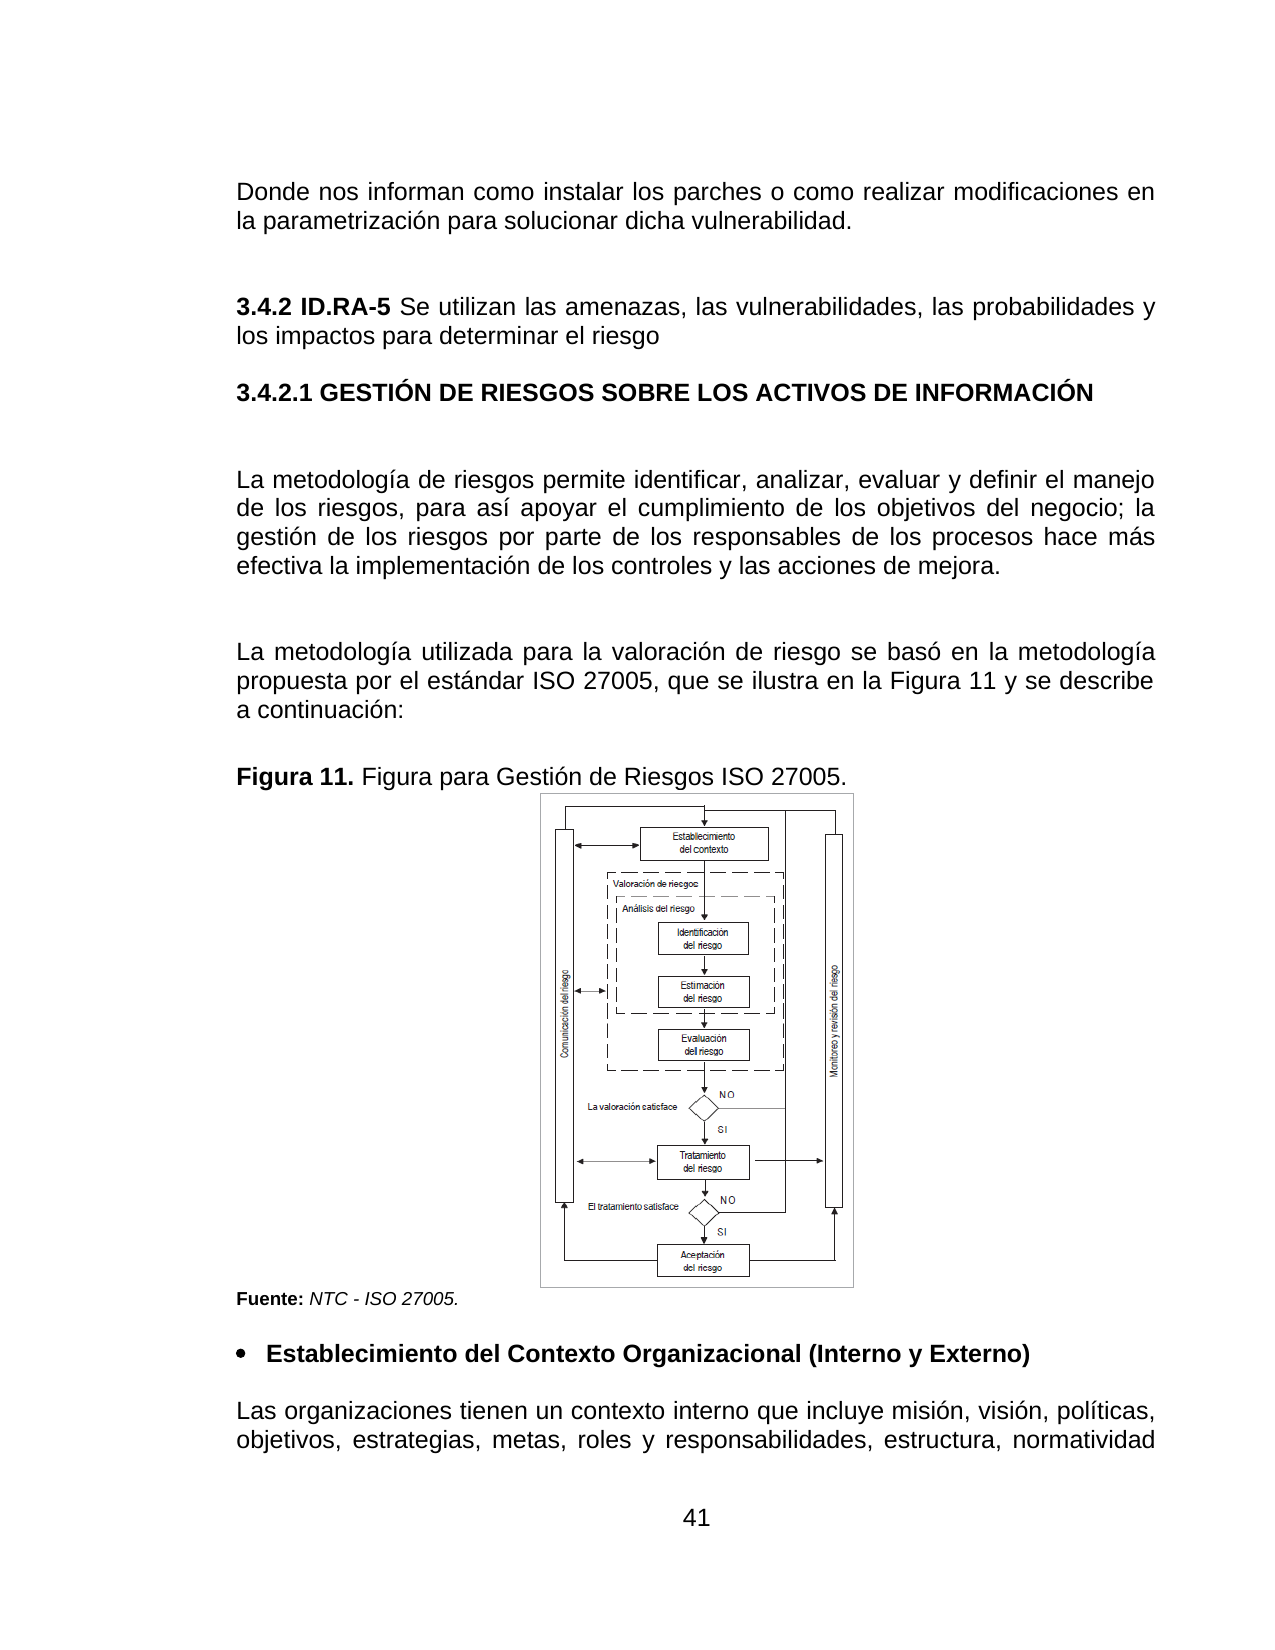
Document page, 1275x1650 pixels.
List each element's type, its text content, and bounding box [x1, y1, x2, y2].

text Fuente: NTC - ISO 27005. [236, 1288, 1157, 1310]
text Donde nos informan como instalar los parches o como realizar modificaciones en la parametrización para solucionar dicha vulnerabilidad. [236, 177, 1157, 235]
text 3.4.2 ID.RA-5 Se utilizan las amenazas, las vulnerabilidades, las probabilidades y los impactos para determinar el riesgo [236, 292, 1157, 350]
text 3.4.2.1 GESTIÓN DE RIESGOS SOBRE LOS ACTIVOS DE INFORMACIÓN [236, 378, 1157, 407]
text La metodología utilizada para la valoración de riesgo se basó en la metodología propuesta por el estándar ISO 27005, que se ilustra en la Figura 11 y se describe a continuación: [236, 637, 1157, 723]
text La metodología de riesgos permite identificar, analizar, evaluar y definir el manejo de los riesgos, para así apoyar el cumplimiento de los objetivos del negocio; la gestión de los riesgos por parte de los responsables de los procesos hace más efectiva la implementación de los controles y las acciones de mejora. [236, 465, 1157, 580]
text Figura 11. Figura para Gestión de Riesgos ISO 27005. [236, 762, 1157, 791]
picture [535, 790, 859, 1289]
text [236, 1396, 1157, 1454]
list Establecimiento del Contexto Organizacional (Interno y Externo) [236, 1338, 1157, 1367]
